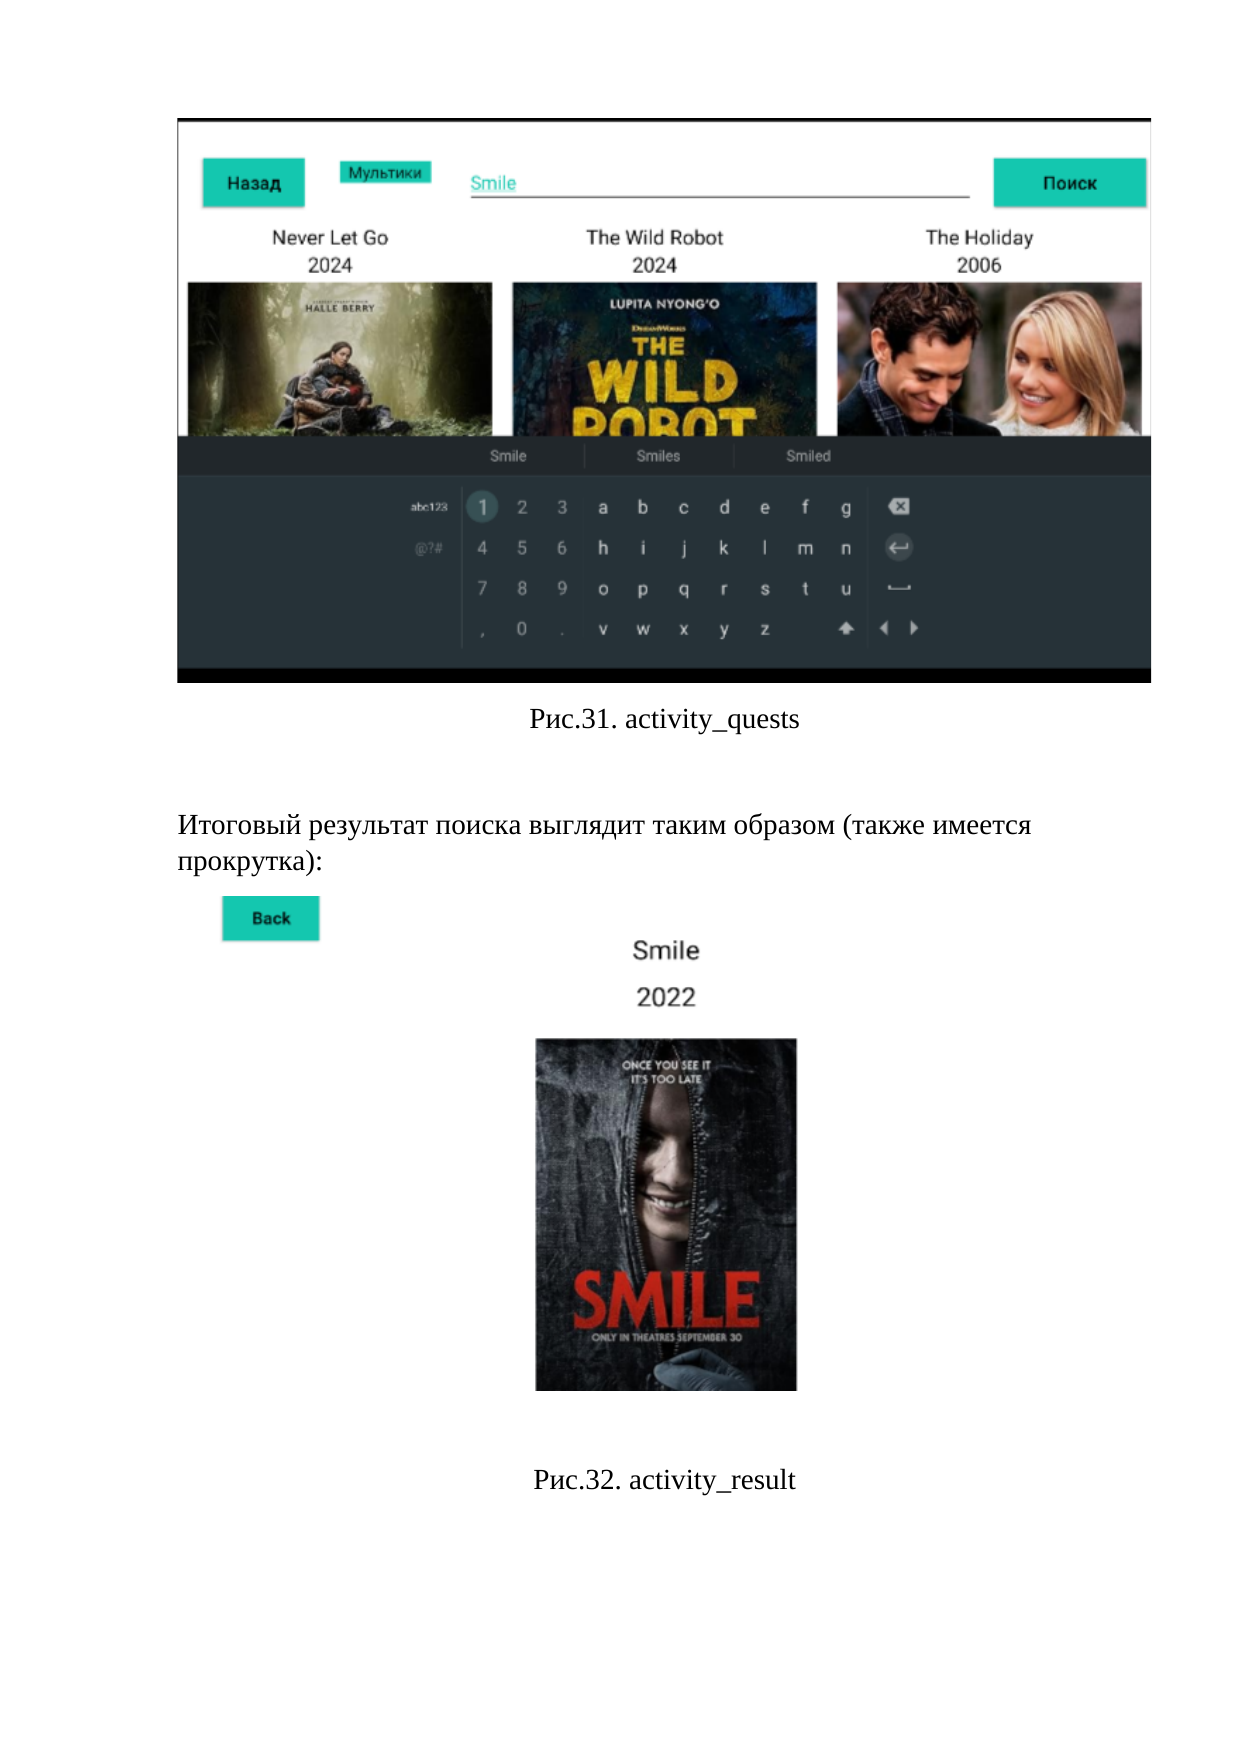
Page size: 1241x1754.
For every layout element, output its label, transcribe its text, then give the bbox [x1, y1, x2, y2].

text Рис.31. activity_quests [177, 702, 1152, 735]
picture [177, 118, 1152, 683]
text Рис.32. activity_result [177, 1462, 1152, 1496]
picture [209, 896, 1120, 1391]
text Итоговый результат поиска выглядит таким образом (также имеется прокрутка): [177, 807, 1152, 877]
